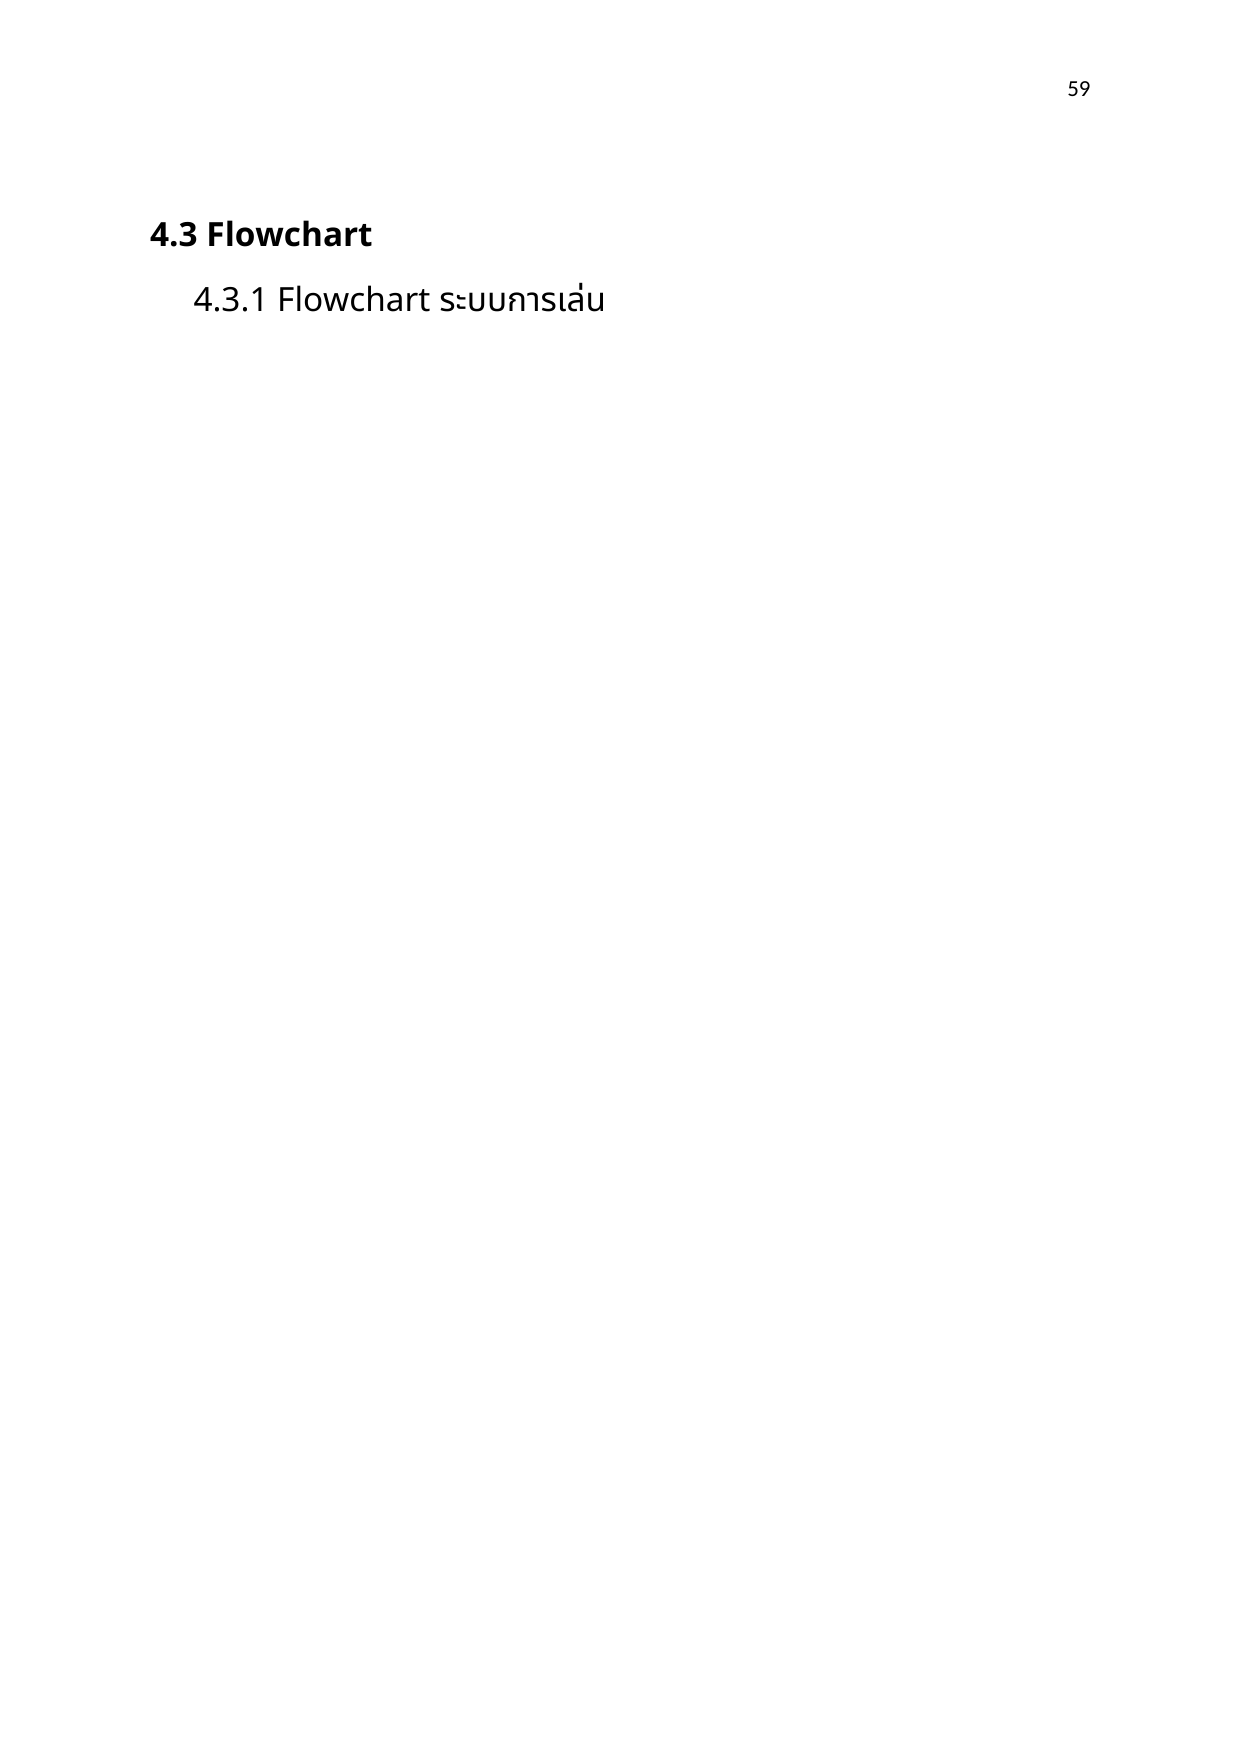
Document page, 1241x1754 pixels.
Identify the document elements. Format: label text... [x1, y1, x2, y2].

text 4.3.1 Flowchart ระบบการเล่น [150, 276, 1090, 327]
text 4.3 Flowchart [150, 211, 1090, 256]
